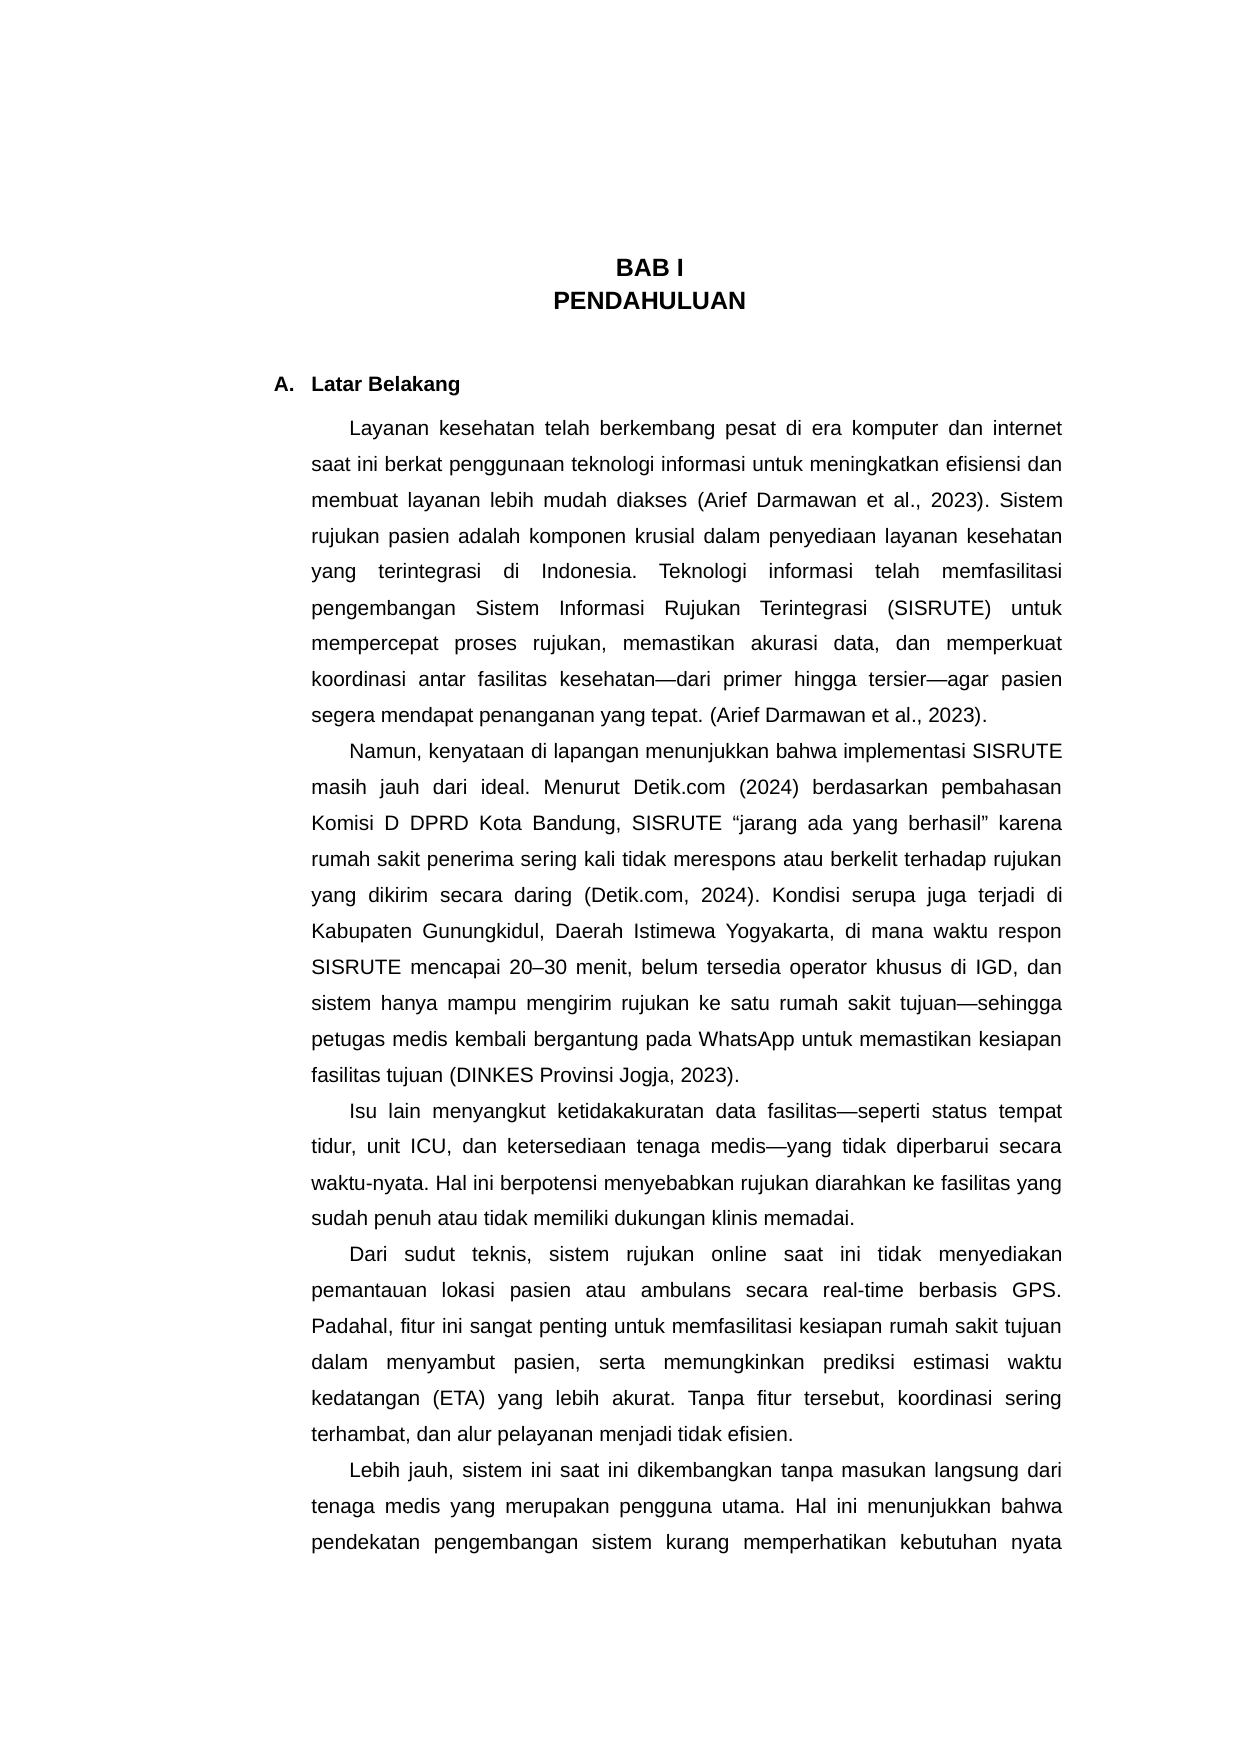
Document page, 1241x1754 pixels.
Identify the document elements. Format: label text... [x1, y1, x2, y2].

text Isu lain menyangkut ketidakakuratan data fasilitas—seperti status tempat tidur, unit ICU, dan ketersediaan tenaga medis—yang tidak diperbarui secara waktu-nyata. Hal ini berpotensi menyebabkan rujukan diarahkan ke fasilitas yang sudah penuh atau tidak memiliki dukungan klinis memadai. [311, 1098, 1063, 1230]
list Latar Belakang [274, 371, 1063, 395]
subtitle BAB I PENDAHULUAN [236, 253, 1063, 315]
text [311, 1458, 1063, 1554]
text Namun, kenyataan di lapangan menunjukkan bahwa implementasi SISRUTE masih jauh dari ideal. Menurut Detik.com (2024) berdasarkan pembahasan Komisi D DPRD Kota Bandung, SISRUTE “jarang ada yang berhasil” karena rumah sakit penerima sering kali tidak merespons atau berkelit terhadap rujukan yang dikirim secara daring . Kondisi serupa juga terjadi di Kabupaten Gunungkidul, Daerah Istimewa Yogyakarta, di mana waktu respon SISRUTE mencapai 20–30 menit, belum tersedia operator khusus di IGD, dan sistem hanya mampu mengirim rujukan ke satu rumah sakit tujuan—sehingga petugas medis kembali bergantung pada WhatsApp untuk memastikan kesiapan fasilitas tujuan . [311, 739, 1063, 1086]
text Layanan kesehatan telah berkembang pesat di era komputer dan internet saat ini berkat penggunaan teknologi informasi untuk meningkatkan efisiensi dan membuat layanan lebih mudah diakses . Sistem rujukan pasien adalah komponen krusial dalam penyediaan layanan kesehatan yang terintegrasi di Indonesia. Teknologi informasi telah memfasilitasi pengembangan Sistem Informasi Rujukan Terintegrasi (SISRUTE) untuk mempercepat proses rujukan, memastikan akurasi data, dan memperkuat koordinasi antar fasilitas kesehatan—dari primer hingga tersier—agar pasien segera mendapat penanganan yang tepat. . [311, 416, 1063, 727]
text Dari sudut teknis, sistem rujukan online saat ini tidak menyediakan pemantauan lokasi pasien atau ambulans secara real-time berbasis GPS. Padahal, fitur ini sangat penting untuk memfasilitasi kesiapan rumah sakit tujuan dalam menyambut pasien, serta memungkinkan prediksi estimasi waktu kedatangan (ETA) yang lebih akurat. Tanpa fitur tersebut, koordinasi sering terhambat, dan alur pelayanan menjadi tidak efisien. [311, 1242, 1063, 1446]
